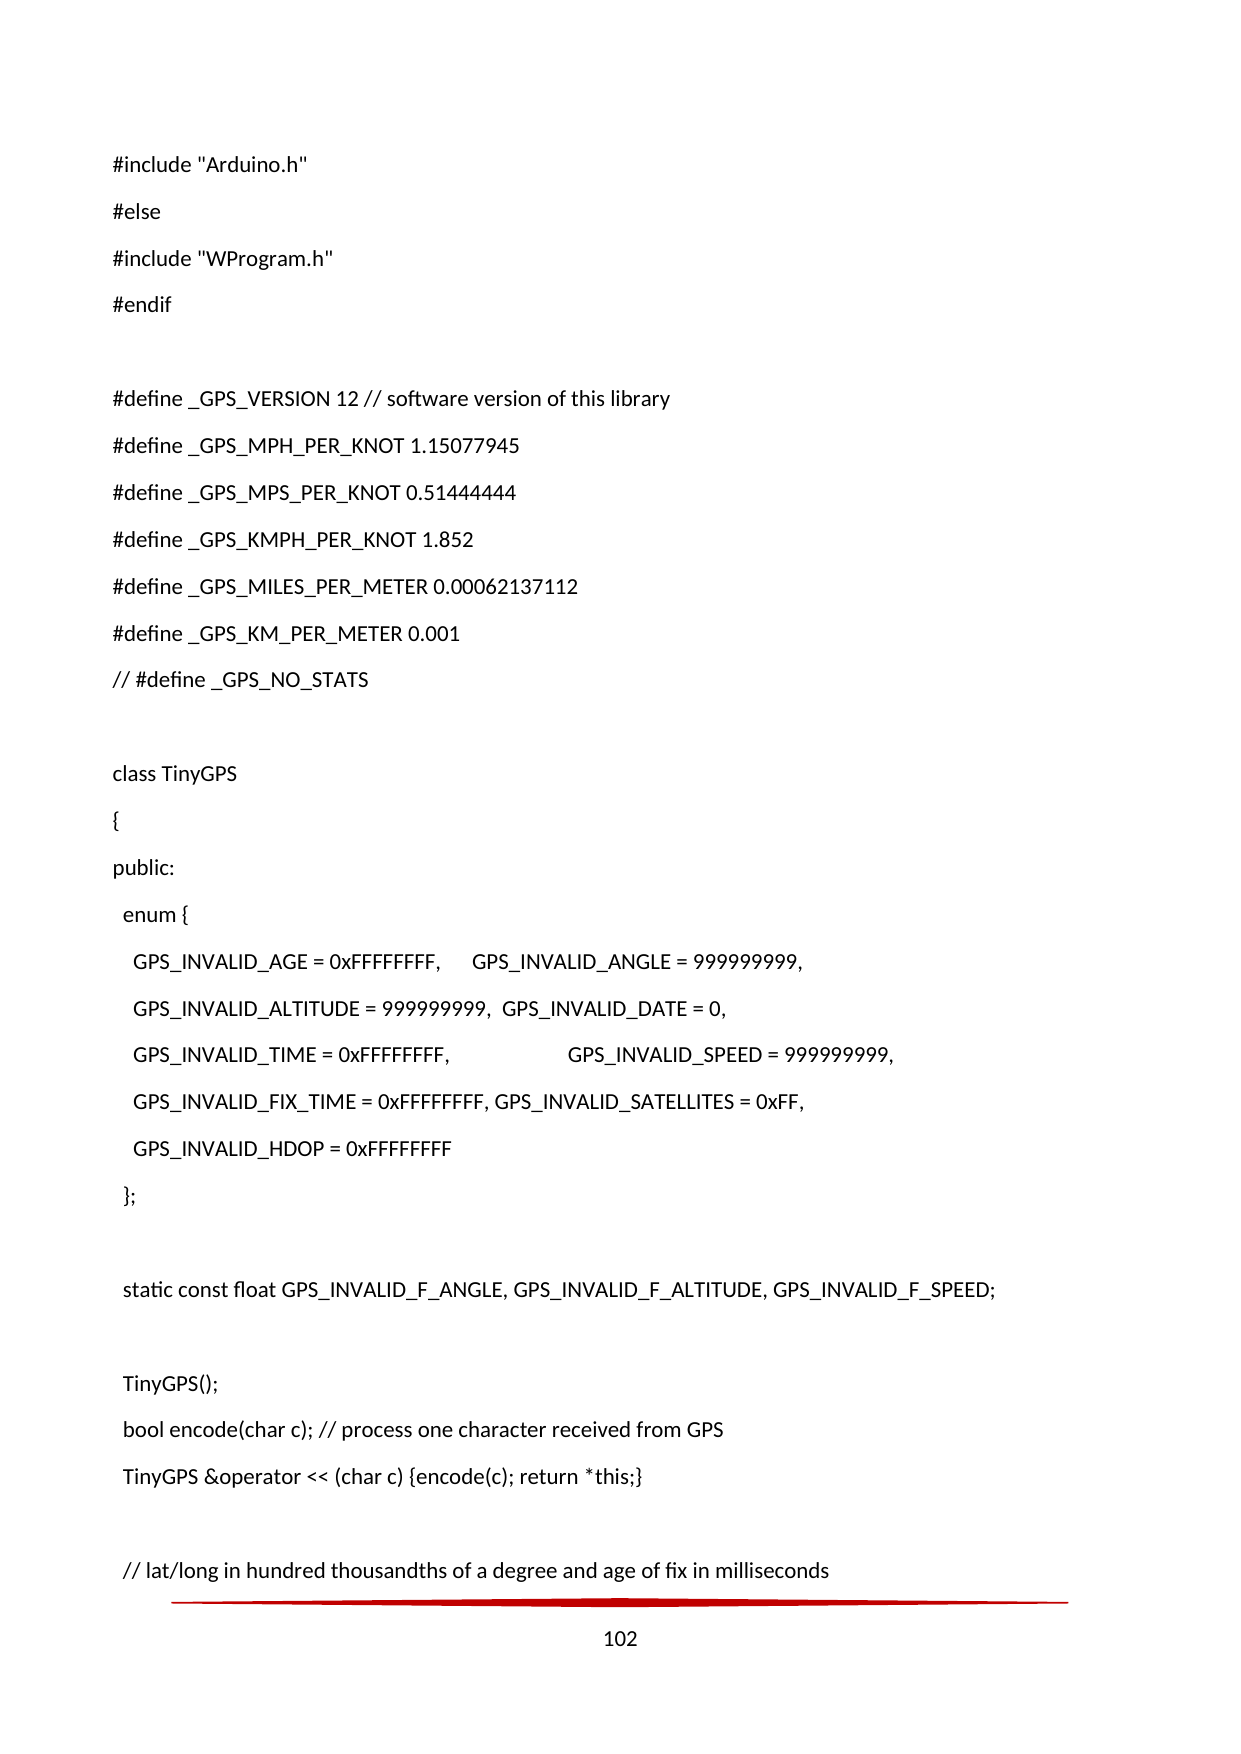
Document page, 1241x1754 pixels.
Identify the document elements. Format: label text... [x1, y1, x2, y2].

text #define _GPS_KMPH_PER_KNOT 1.852 [112, 525, 1128, 553]
text #endif [112, 291, 1128, 319]
text }; [112, 1181, 1128, 1209]
text #define _GPS_VERSION 12 // software version of this library [112, 384, 1128, 412]
text GPS_INVALID_FIX_TIME = 0xFFFFFFFF, GPS_INVALID_SATELLITES = 0xFF, [112, 1087, 1128, 1116]
text GPS_INVALID_ALTITUDE = 999999999, GPS_INVALID_DATE = 0, [112, 994, 1128, 1022]
text TinyGPS &operator << (char c) {encode(c); return *this;} [112, 1462, 1128, 1491]
text TinyGPS(); [112, 1369, 1128, 1397]
text #include "WProgram.h" [112, 244, 1128, 272]
text // lat/long in hundred thousandths of a degree and age of fix in milliseconds [112, 1556, 1128, 1584]
text enum { [112, 900, 1128, 928]
text GPS_INVALID_TIME = 0xFFFFFFFF, GPS_INVALID_SPEED = 999999999, [112, 1041, 1128, 1069]
text GPS_INVALID_HDOP = 0xFFFFFFFF [112, 1134, 1128, 1162]
text #define _GPS_MPH_PER_KNOT 1.15077945 [112, 431, 1128, 459]
text bool encode(char c); // process one character received from GPS [112, 1416, 1128, 1444]
text { [112, 806, 1128, 834]
text #define _GPS_KM_PER_METER 0.001 [112, 619, 1128, 647]
text #define _GPS_MPS_PER_KNOT 0.51444444 [112, 478, 1128, 506]
text #define _GPS_MILES_PER_METER 0.00062137112 [112, 572, 1128, 600]
text // #define _GPS_NO_STATS [112, 666, 1128, 694]
text static const float GPS_INVALID_F_ANGLE, GPS_INVALID_F_ALTITUDE, GPS_INVALID_F_SPEED; [112, 1275, 1128, 1303]
text #else [112, 197, 1128, 225]
text #include "Arduino.h" [112, 150, 1128, 178]
text public: [112, 853, 1128, 881]
text GPS_INVALID_AGE = 0xFFFFFFFF, GPS_INVALID_ANGLE = 999999999, [112, 947, 1128, 975]
text class TinyGPS [112, 759, 1128, 787]
